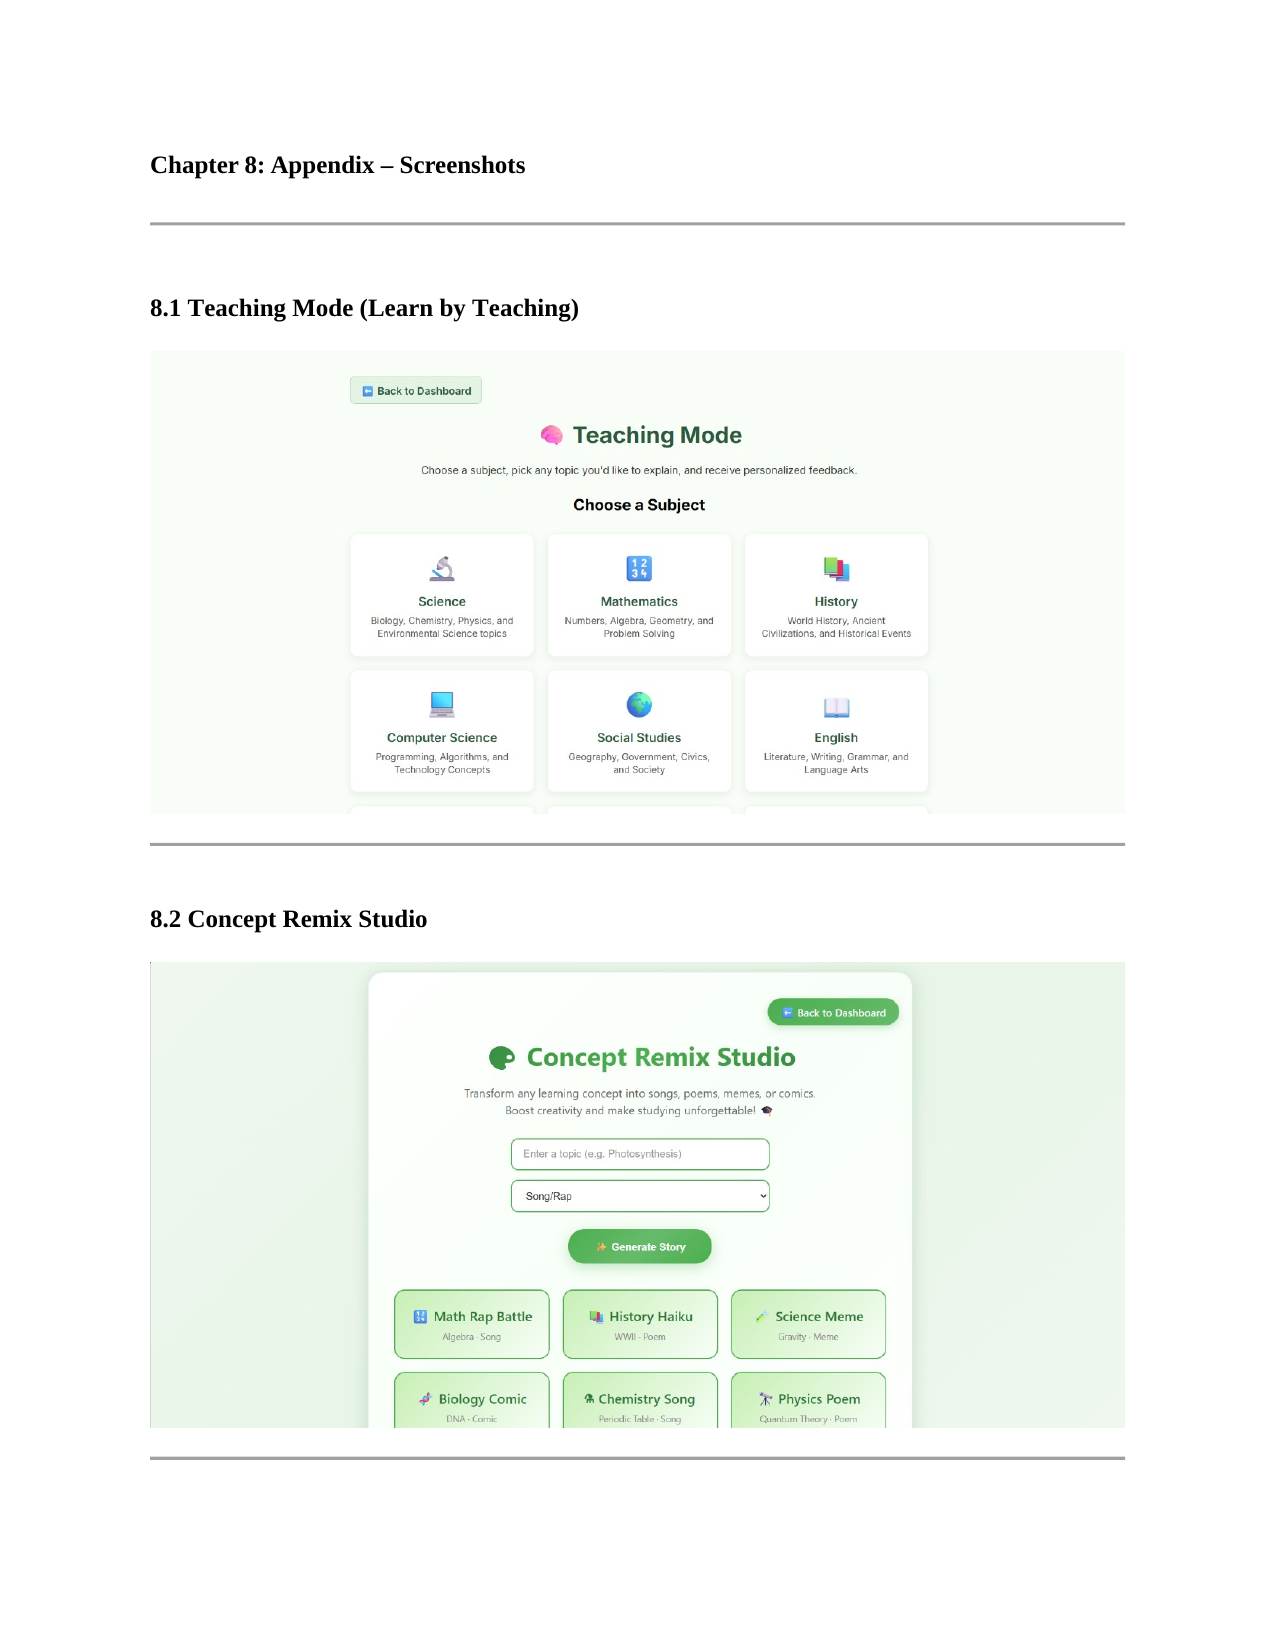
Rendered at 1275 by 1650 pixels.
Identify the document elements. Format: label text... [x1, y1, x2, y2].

text Chapter 8: Appendix – Screenshots [150, 150, 1125, 179]
subtitle 8.2 Concept Remix Studio [150, 904, 1125, 933]
subtitle 8.1 Teaching Mode (Learn by Teaching) [150, 293, 1125, 322]
picture [150, 962, 1125, 1428]
picture [150, 351, 1125, 814]
